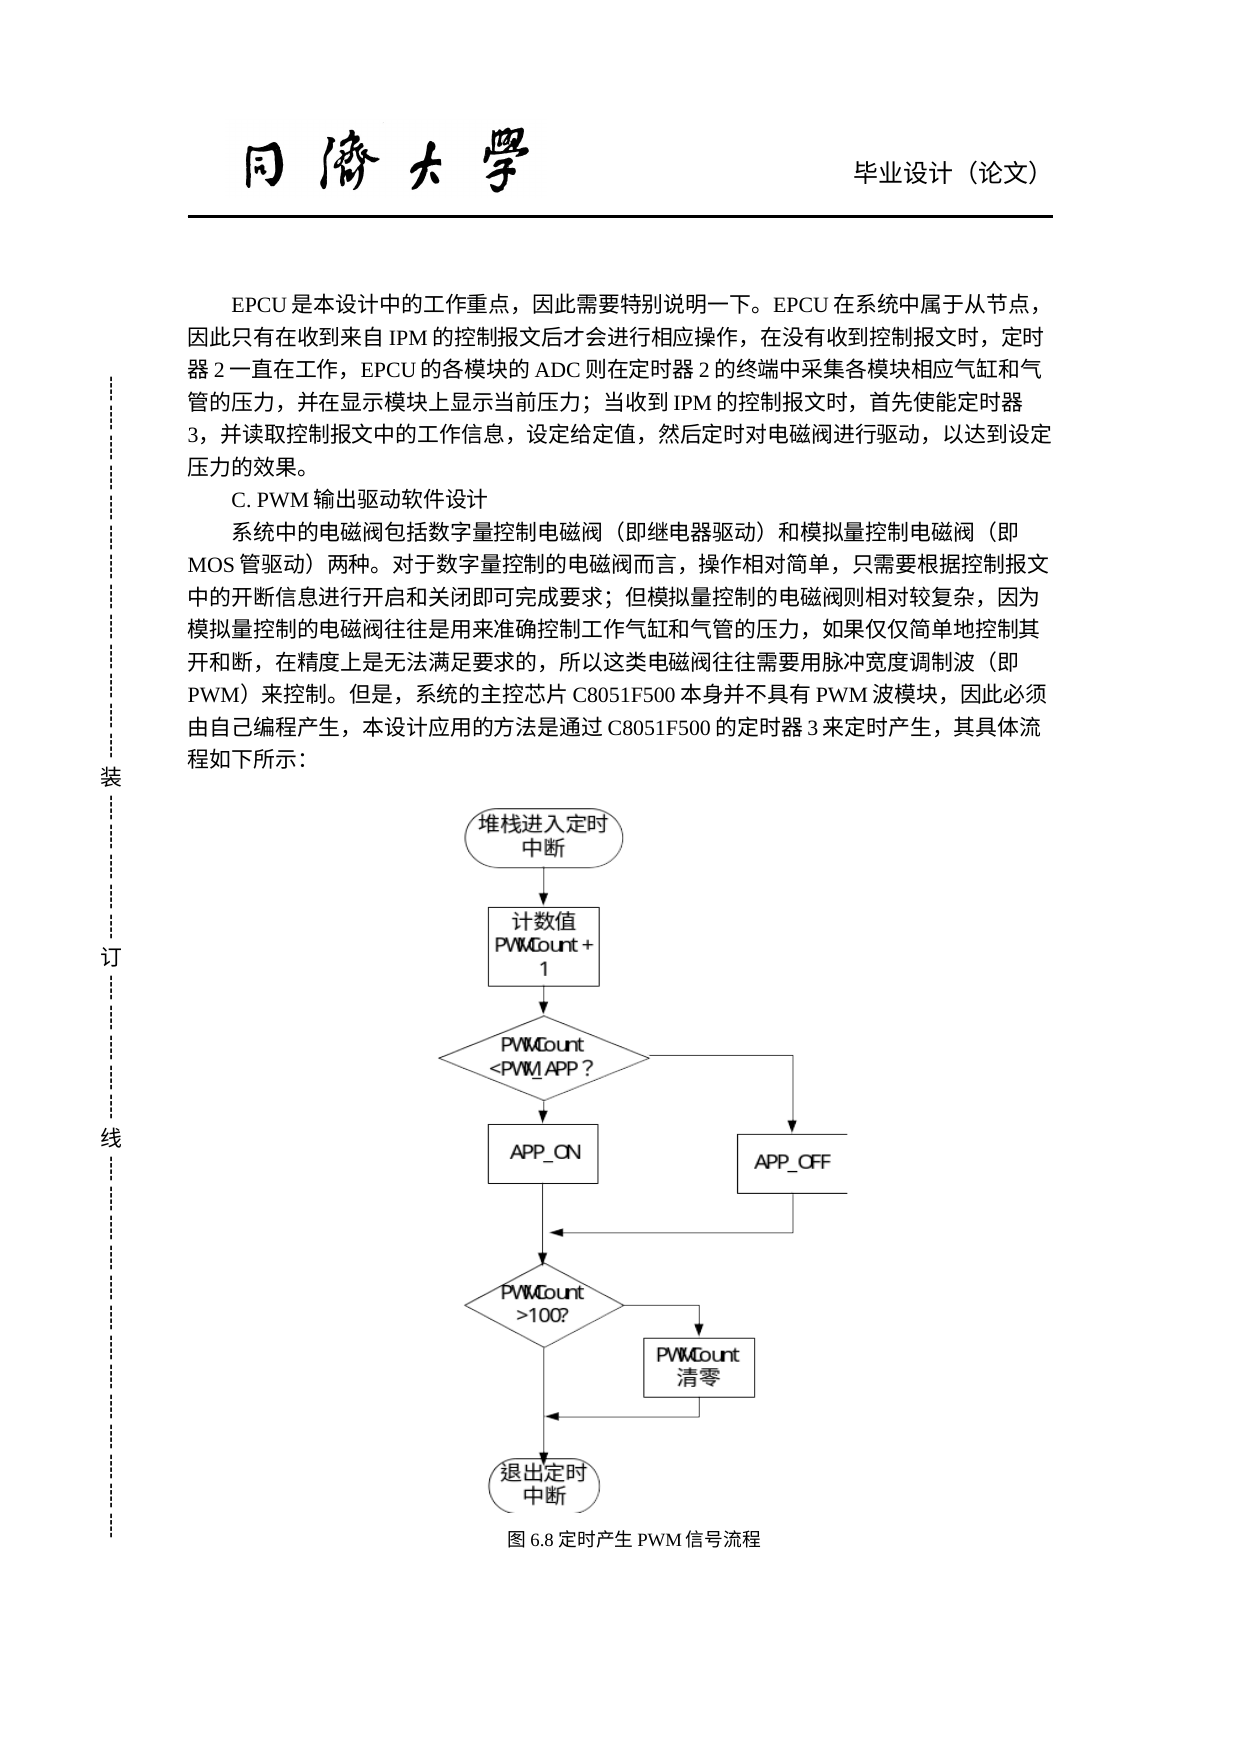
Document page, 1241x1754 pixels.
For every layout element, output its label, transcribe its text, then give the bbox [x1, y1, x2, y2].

text C. PWM输出驱动软件设计 [187, 482, 1053, 514]
picture [224, 119, 547, 198]
text EPCU是本设计中的工作重点，因此需要特别说明一下。EPCU在系统中属于从节点，因此只有在收到来自IPM的控制报文后才会进行相应操作，在没有收到控制报文时，定时器2一直在工作，EPCU的各模块的ADC则在定时器2的终端中采集各模块相应气缸和气管的压力，并在显示模块上显示当前压力；当收到IPM的控制报文时，首先使能定时器3，并读取控制报文中的工作信息，设定给定值，然后定时对电磁阀进行驱动，以达到设定压力的效果。 [187, 287, 1053, 482]
text 系统中的电磁阀包括数字量控制电磁阀（即继电器驱动）和模拟量控制电磁阀（即MOS管驱动）两种。对于数字量控制的电磁阀而言，操作相对简单，只需要根据控制报文中的开断信息进行开启和关闭即可完成要求；但模拟量控制的电磁阀则相对较复杂，因为模拟量控制的电磁阀往往是用来准确控制工作气缸和气管的压力，如果仅仅简单地控制其开和断，在精度上是无法满足要求的，所以这类电磁阀往往需要用脉冲宽度调制波（即PWM）来控制。但是，系统的主控芯片C8051F500本身并不具有PWM波模块，因此必须由自己编程产生，本设计应用的方法是通过C8051F500的定时器3来定时产生，其具体流程如下所示： [187, 514, 1053, 774]
text 图6.8 定时产生PWM信号流程 [187, 1522, 1053, 1554]
